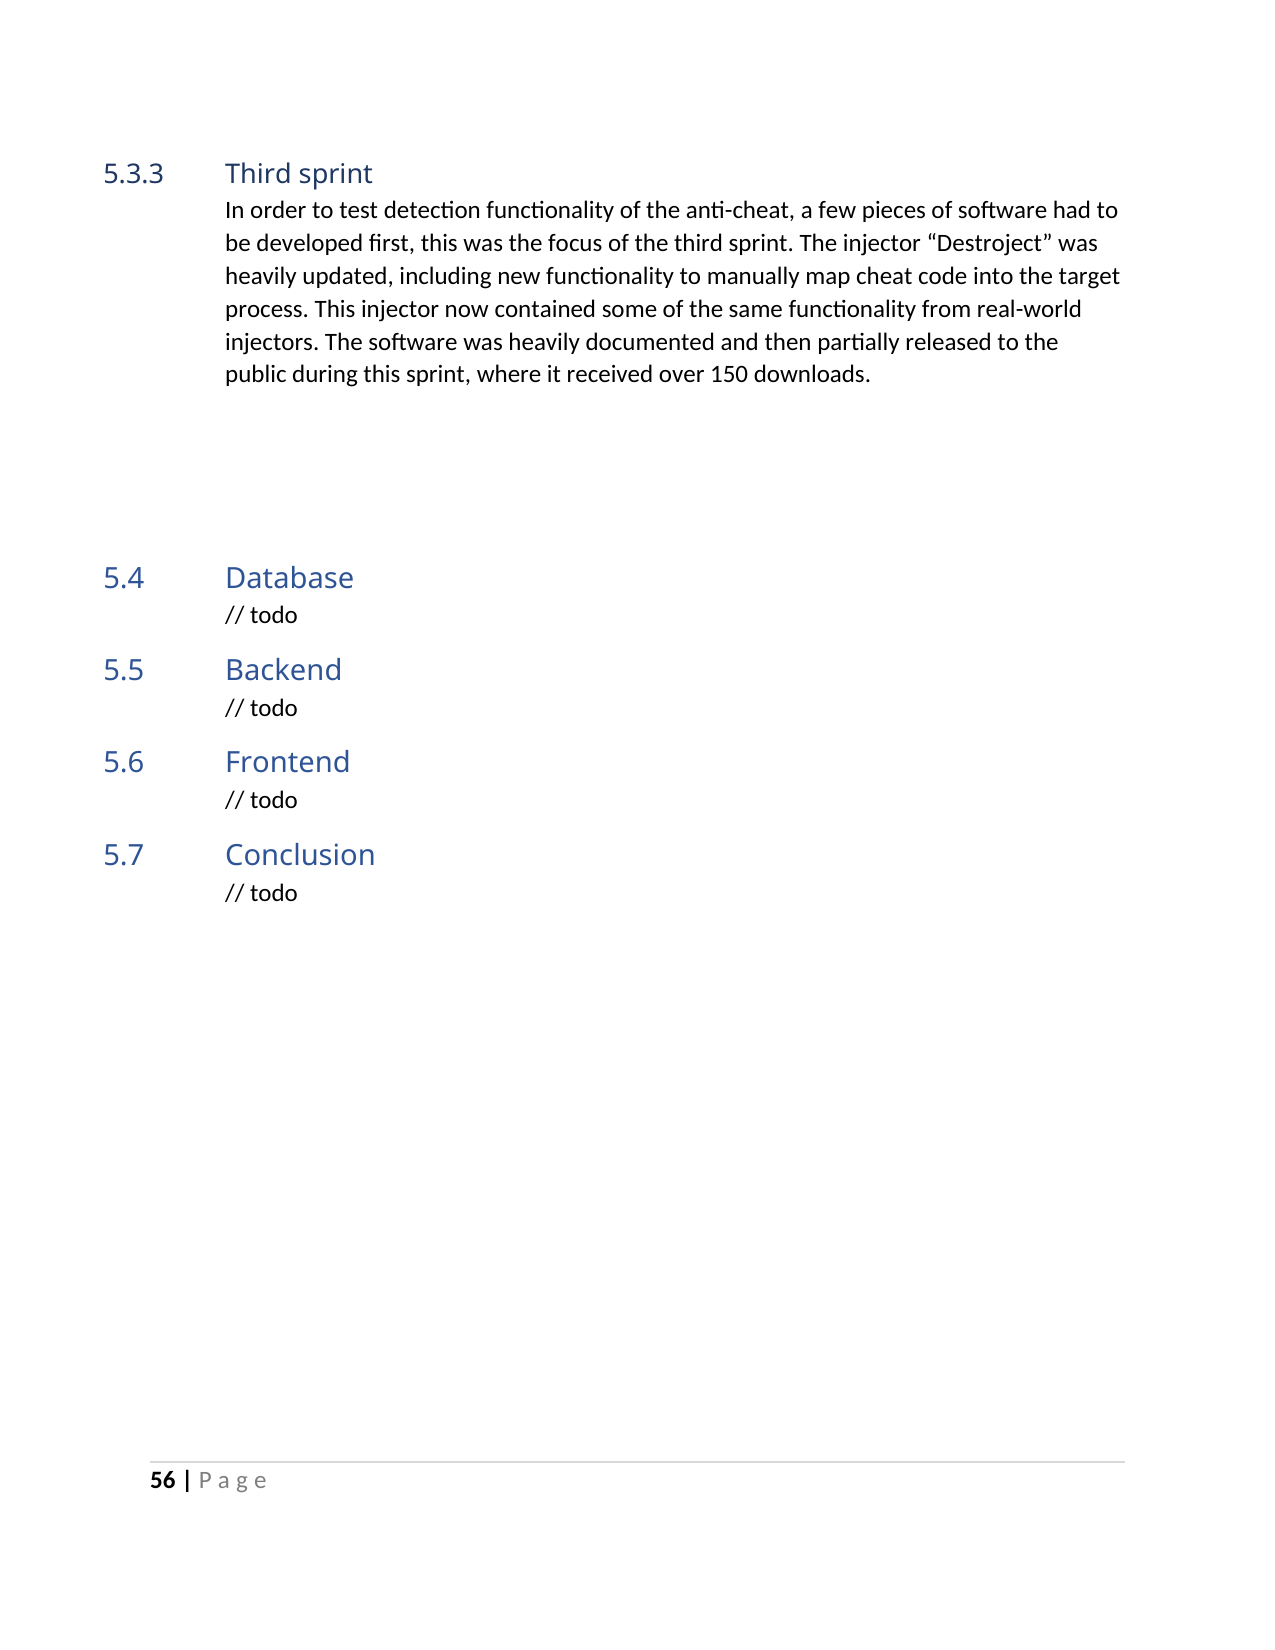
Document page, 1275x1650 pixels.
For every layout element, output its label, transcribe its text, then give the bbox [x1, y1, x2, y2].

subtitle Conclusion [103, 834, 1125, 874]
text // todo [225, 877, 1125, 907]
text In order to test detection functionality of the anti-cheat, a few pieces of software had to be developed first, this was the focus of the third sprint. The injector “Destroject” was heavily updated, including new functionality to manually map cheat code into the target process. This injector now contained some of the same functionality from real-world injectors. The software was heavily documented and then partially released to the public during this sprint, where it received over 150 downloads. [225, 194, 1125, 389]
subtitle Database [103, 557, 1125, 597]
text // todo [225, 600, 1125, 630]
text // todo [225, 692, 1125, 723]
subtitle Backend [103, 649, 1125, 689]
subtitle Frontend [103, 742, 1125, 781]
text // todo [225, 784, 1125, 815]
subtitle 5.3.3 Third sprint [103, 154, 1125, 191]
